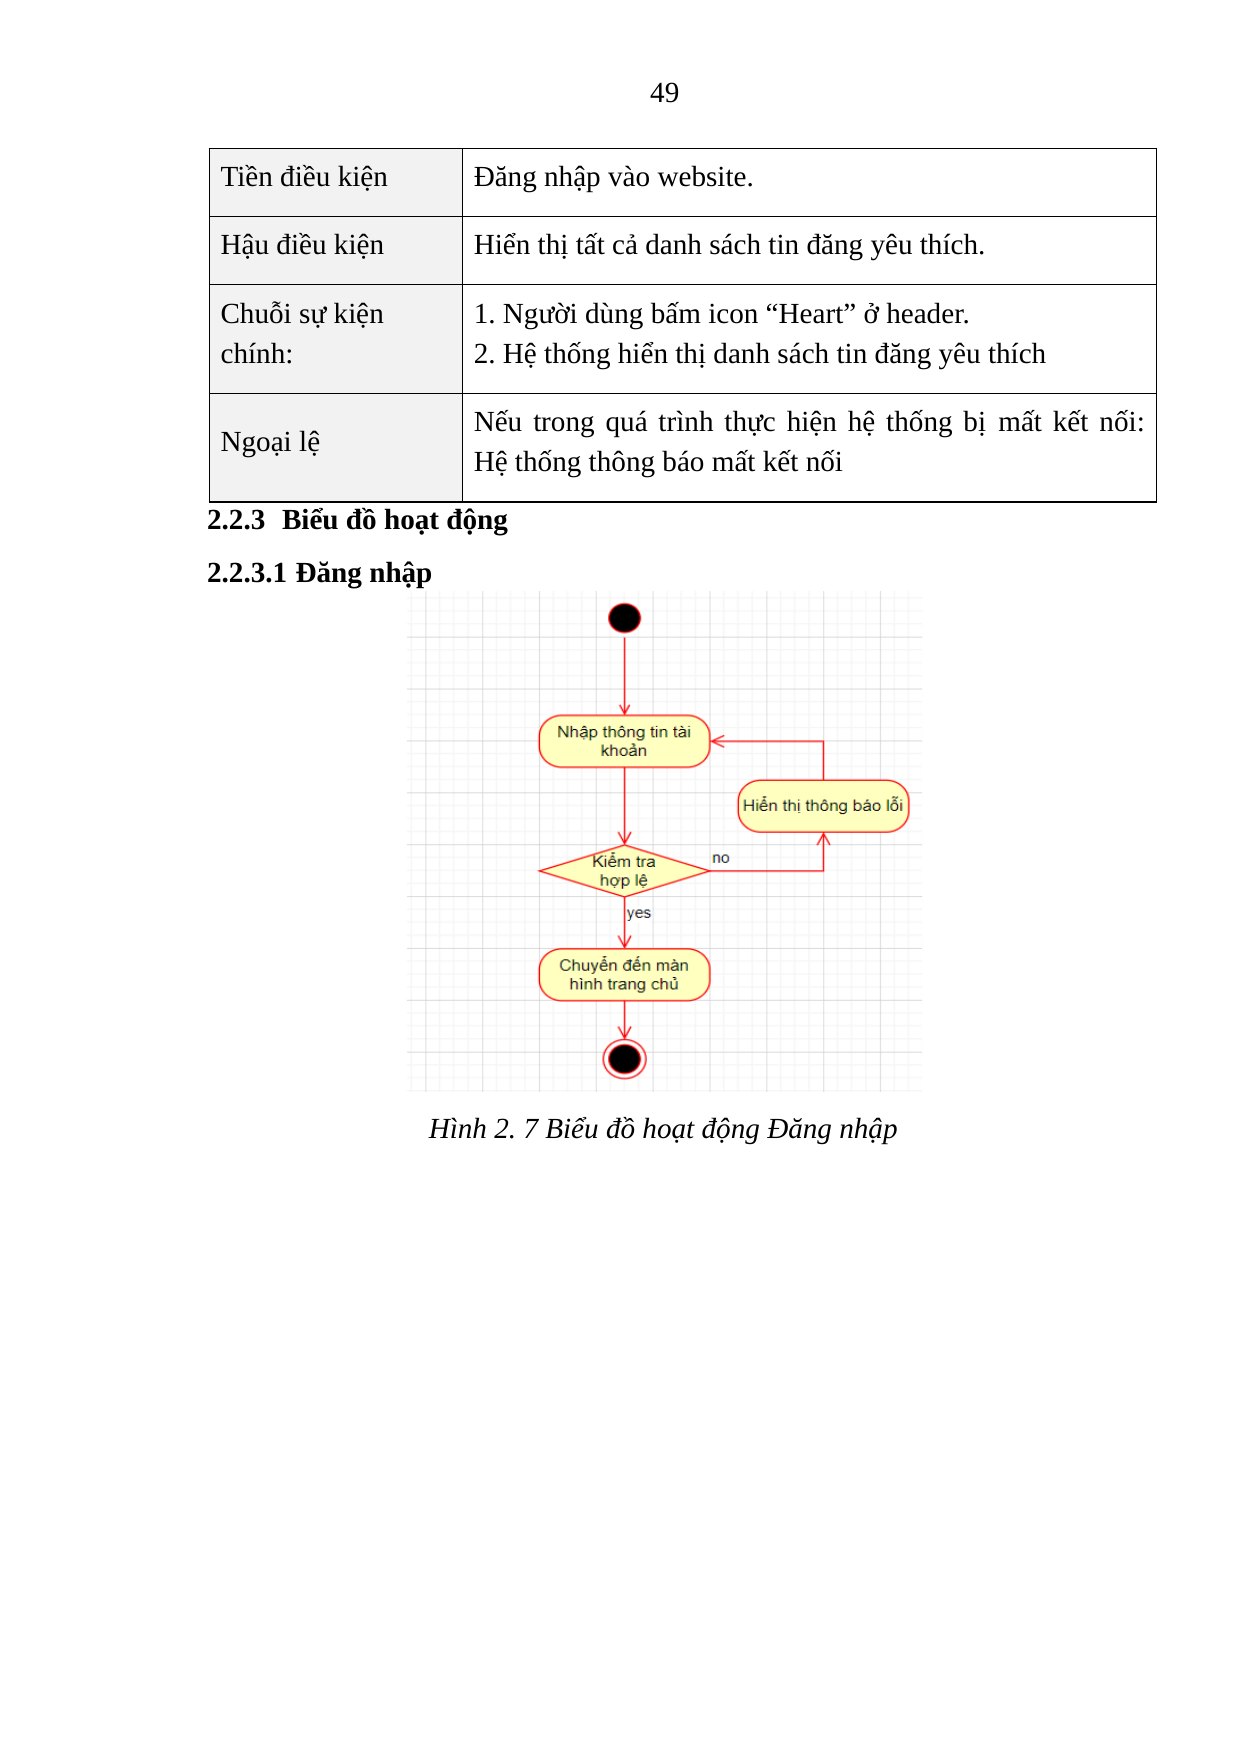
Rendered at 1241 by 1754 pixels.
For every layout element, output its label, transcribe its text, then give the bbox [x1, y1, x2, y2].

list Biểu đồ hoạt động [207, 502, 1122, 536]
table_cell Hậu điều kiện [210, 217, 462, 284]
text Hình 2. 7 Biểu đồ hoạt động Đăng nhập [207, 1111, 1122, 1144]
table_cell Chuỗi sự kiện chính: [210, 285, 462, 393]
table_cell Ngoại lệ [210, 394, 462, 501]
table_cell Đăng nhập vào website. [463, 149, 1156, 216]
table_cell Tiền điều kiện [210, 149, 462, 216]
table_cell Nếu trong quá trình thực hiện hệ thống bị mất kết nối: Hệ thống thông báo mất kết nối [463, 394, 1156, 501]
picture [406, 591, 923, 1092]
table_cell Hiển thị tất cả danh sách tin đăng yêu thích. [463, 217, 1156, 284]
table_cell 1. Người dùng bấm icon “Heart” ở header. 2. Hệ thống hiển thị danh sách tin đăng yêu thích [463, 285, 1156, 393]
subtitle Đăng nhập [207, 555, 1122, 589]
